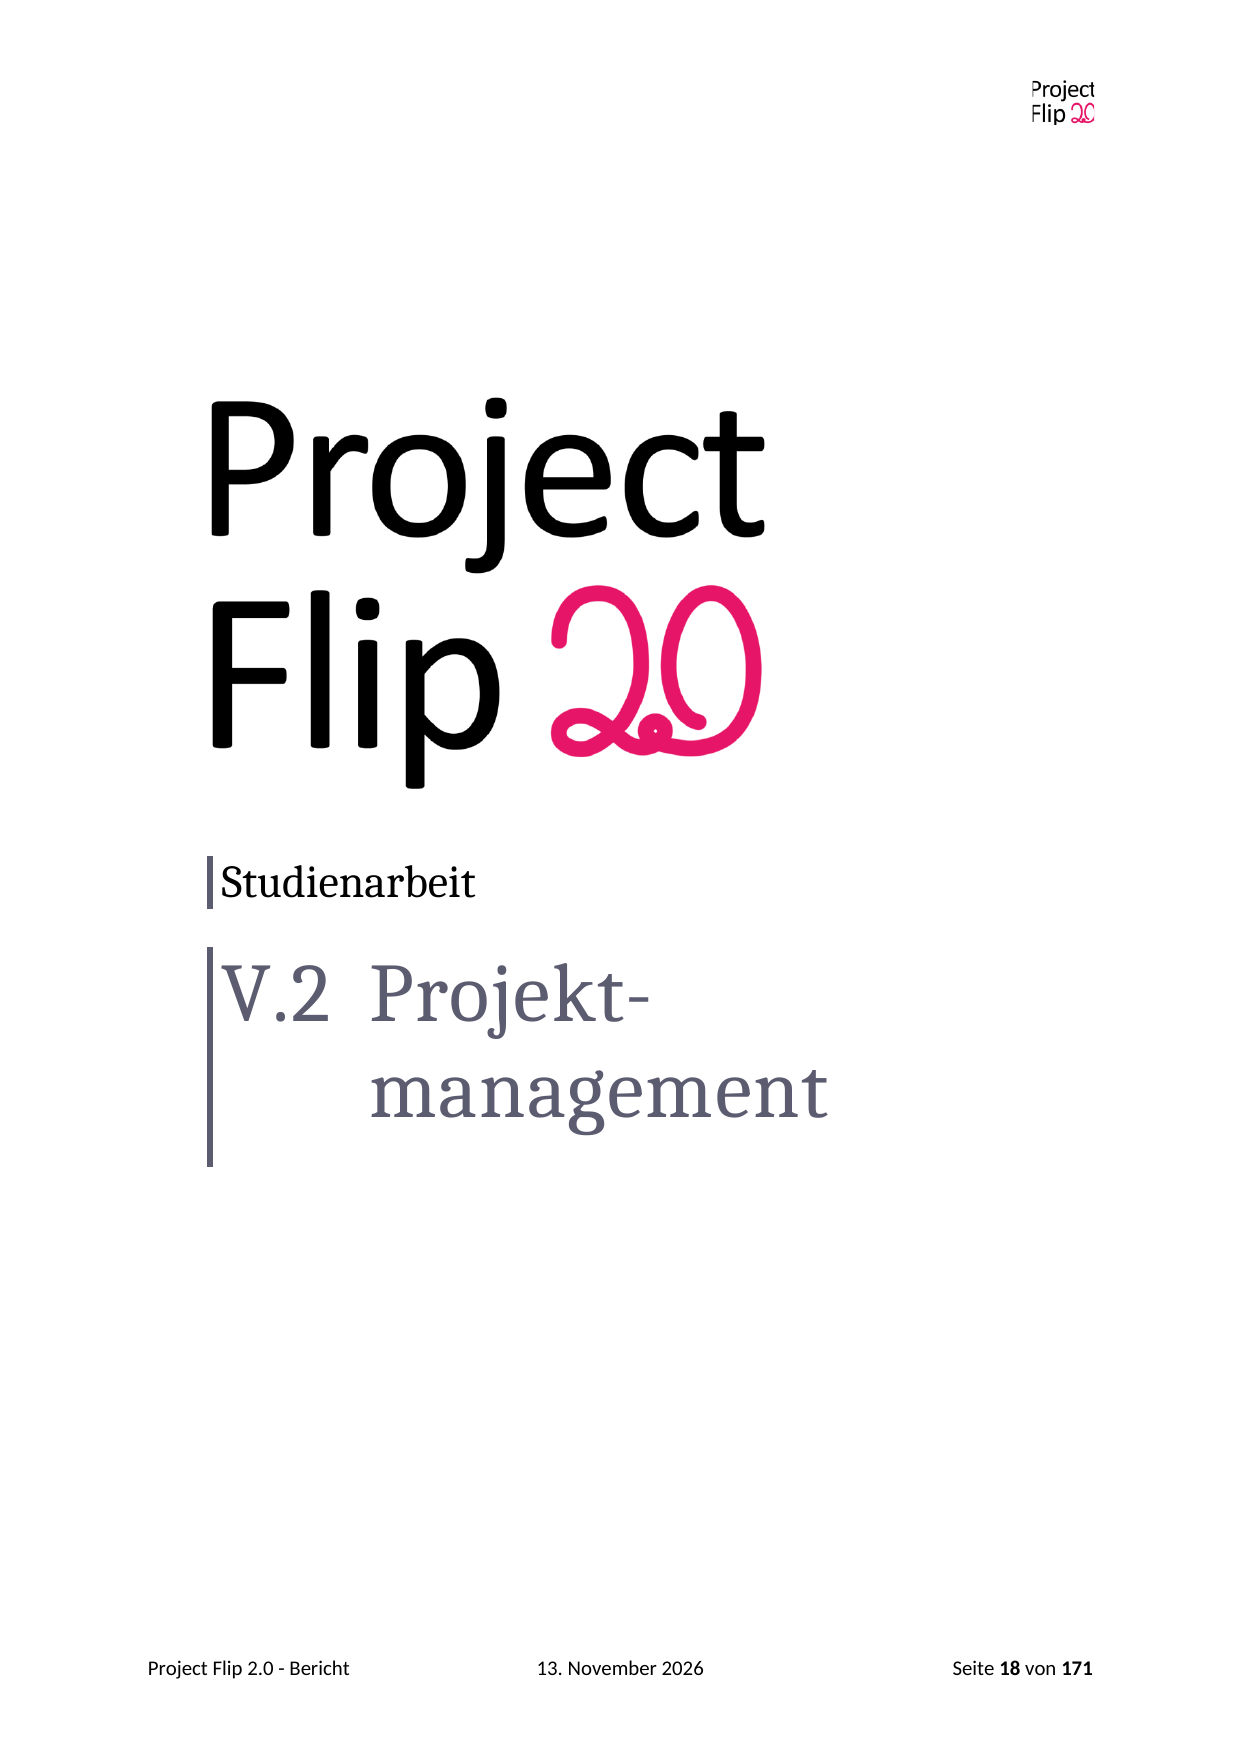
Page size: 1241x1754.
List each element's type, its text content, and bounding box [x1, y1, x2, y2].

text Studienarbeit [213, 856, 1093, 909]
picture [211, 387, 780, 799]
picture [1081, 79, 1097, 124]
subtitle Projekt-management [213, 947, 1093, 1167]
